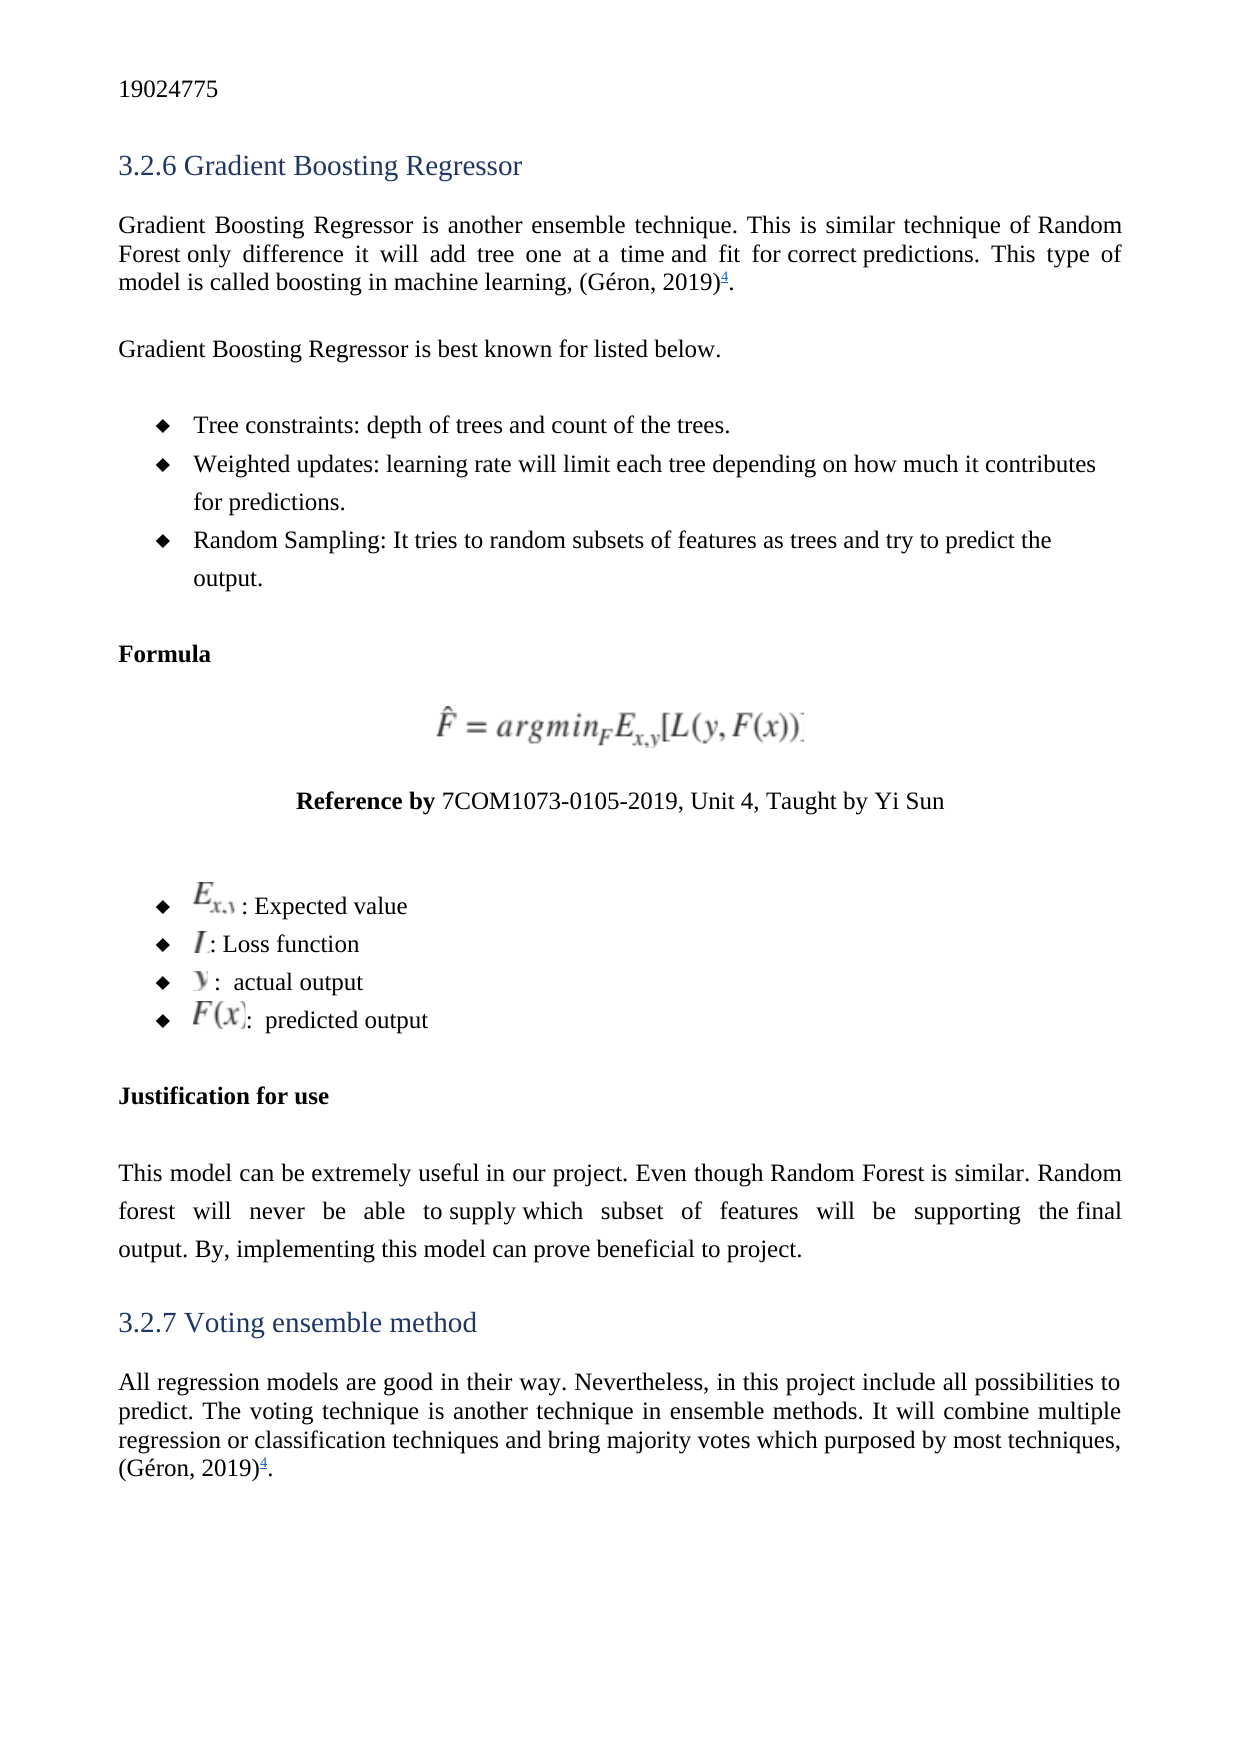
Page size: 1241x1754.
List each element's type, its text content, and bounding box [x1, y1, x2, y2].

list Random Sampling: It tries to random subsets of features as trees and try to predict the output. [156, 516, 1122, 592]
subtitle 3.2.6 Gradient Boosting Regressor [118, 148, 1122, 181]
subtitle 3.2.7 Voting ensemble method [118, 1305, 1122, 1338]
text Justification for use [118, 1072, 1122, 1110]
text Reference by 7COM1073-0105-2019, Unit 4, Taught by Yi Sun [118, 786, 1122, 814]
list : Expected value [156, 881, 1122, 919]
list : predicted output [156, 996, 1122, 1034]
text Gradient Boosting Regressor is another ensemble technique. This is similar technique of Random Forest only difference it will add tree one at a time and fit for correct predictions. This type of model is called boosting in machine learning, (Géron, 2019)4. [118, 210, 1122, 296]
list Tree constraints: depth of trees and count of the trees. [156, 401, 1122, 439]
list Weighted updates: learning rate will limit each tree depending on how much it contributes for predictions. [156, 439, 1122, 516]
list : actual output [156, 958, 1122, 996]
text Formula [118, 630, 1122, 668]
text This model can be extremely useful in our project. Even though Random Forest is similar. Random forest will never be able to supply which subset of features will be supporting the final output. By, implementing this model can prove beneficial to project. [118, 1148, 1122, 1263]
list : Loss function [156, 919, 1122, 958]
text Gradient Boosting Regressor is best known for listed below. [118, 325, 1122, 363]
text All regression models are good in their way. Nevertheless, in this project include all possibilities to predict. The voting technique is another technique in ensemble methods. It will combine multiple regression or classification techniques and bring majority votes which purposed by most techniques, (Géron, 2019)4. [118, 1367, 1122, 1482]
